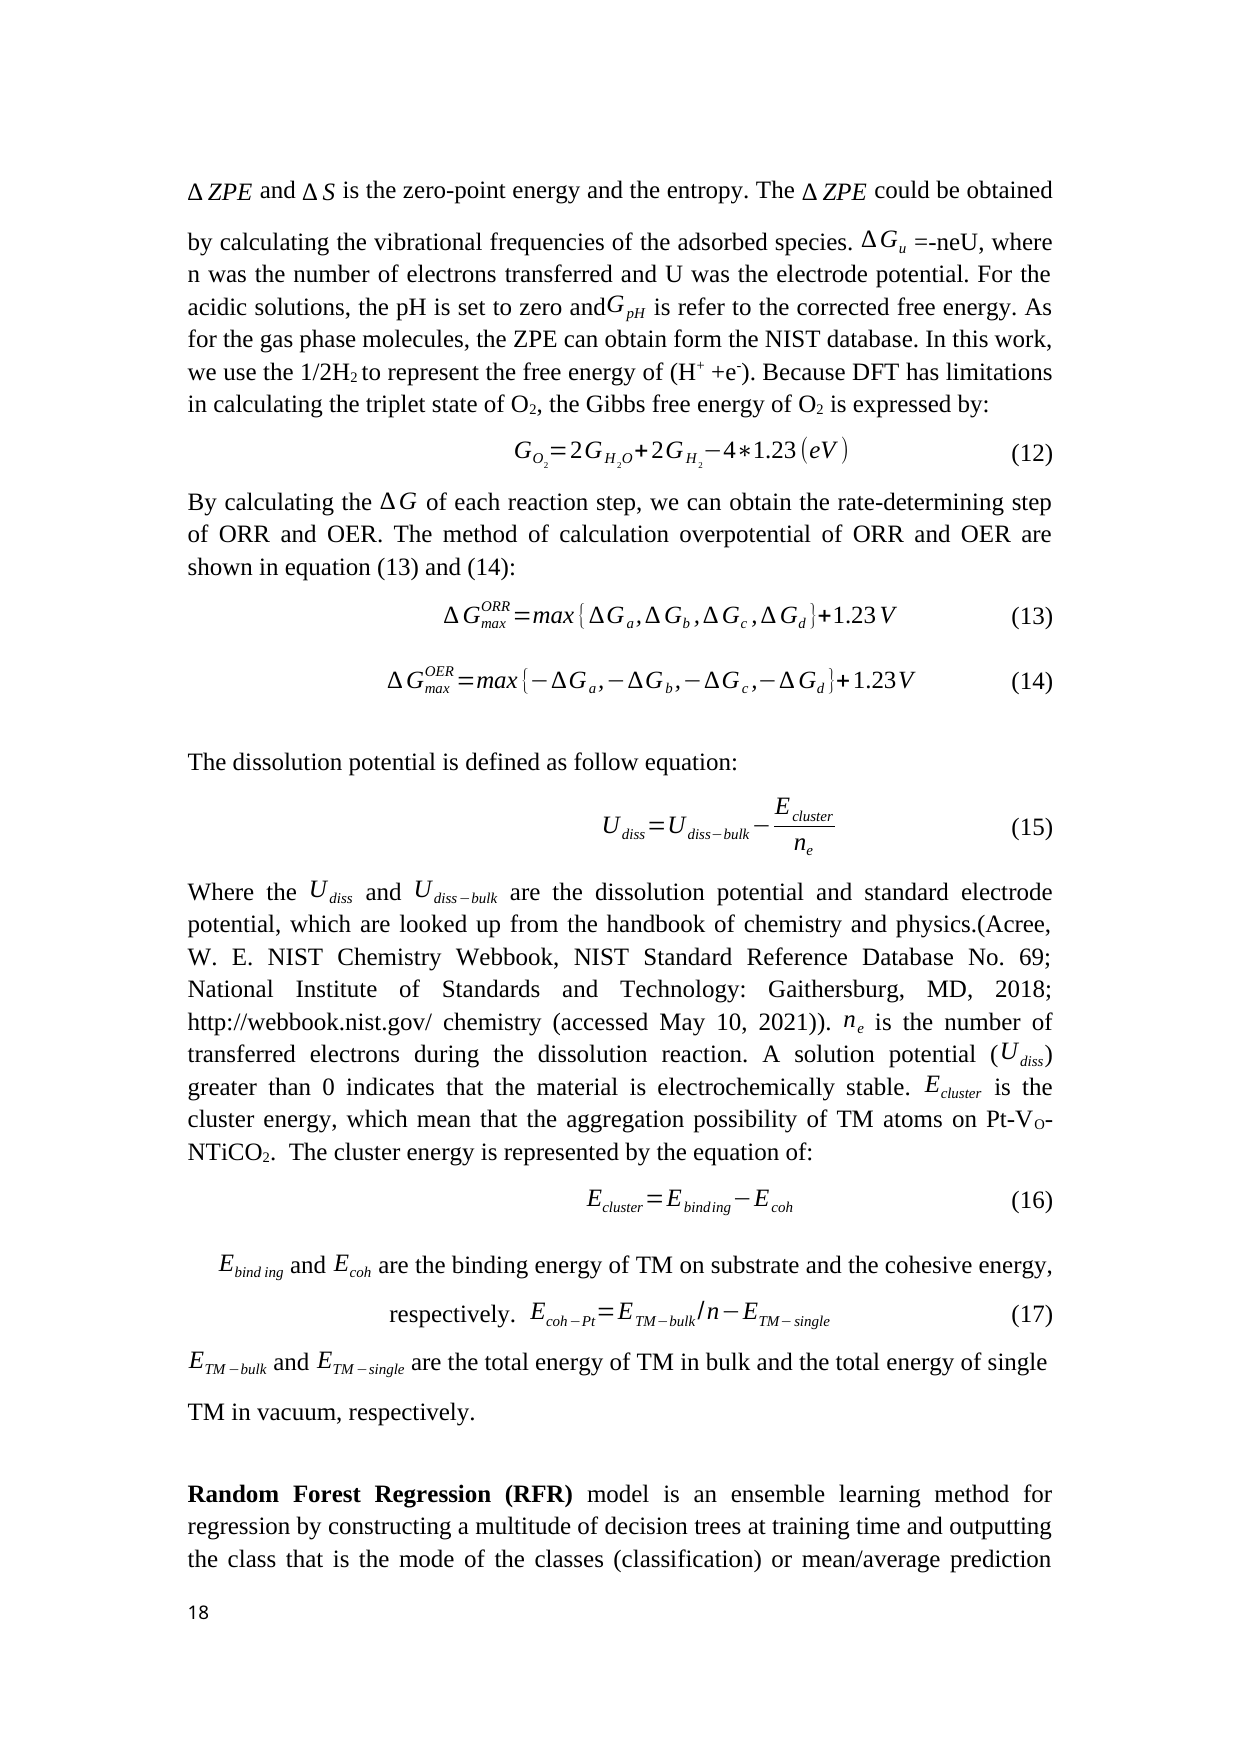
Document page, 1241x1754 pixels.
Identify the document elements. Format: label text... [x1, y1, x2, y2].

text The dissolution potential is defined as follow equation: [187, 745, 1053, 777]
text and is the zero-point energy and the entropy. The could be obtained by calculating the vibrational frequencies of the adsorbed species. =-neU, where n was the number of electrons transferred and U was the electrode potential. For the acidic solutions, the pH is set to zero and is refer to the corrected free energy. As for the gas phase molecules, the ZPE can obtain form the NIST database. In this work, we use the 1/2H2 to represent the free energy of (H+ +e-). Because DFT has limitations in calculating the triplet state of O2, the Gibbs free energy of O2 is expressed by: [187, 160, 1053, 420]
text (15) [187, 777, 1053, 875]
text (13) [187, 582, 1053, 647]
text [187, 1477, 1053, 1574]
text By calculating the of each reaction step, we can obtain the rate-determining step of ORR and OER. The method of calculation overpotential of ORR and OER are shown in equation (13) and (14): [187, 485, 1053, 582]
text Where the and are the dissolution potential and standard electrode potential, which are looked up from the handbook of chemistry and physics.(Acree, W. E. NIST Chemistry Webbook, NIST Standard Reference Database No. 69; National Institute of Standards and Technology: Gaithersburg, MD, 2018; http://webbook.nist.gov/ chemistry (accessed May 10, 2021)). is the number of transferred electrons during the dissolution reaction. A solution potential () greater than 0 indicates that the material is electrochemically stable. is the cluster energy, which mean that the aggregation possibility of TM atoms on Pt-VO-NTiCO2. The cluster energy is represented by the equation of: [187, 875, 1053, 1167]
text (12) [187, 420, 1053, 485]
text and are the binding energy of TM on substrate and the cohesive energy, respectively. (17) [187, 1232, 1053, 1330]
text (14) [187, 647, 1053, 712]
text (16) [187, 1167, 1053, 1232]
text and are the total energy of TM in bulk and the total energy of single TM in vacuum, respectively. [187, 1330, 1053, 1427]
